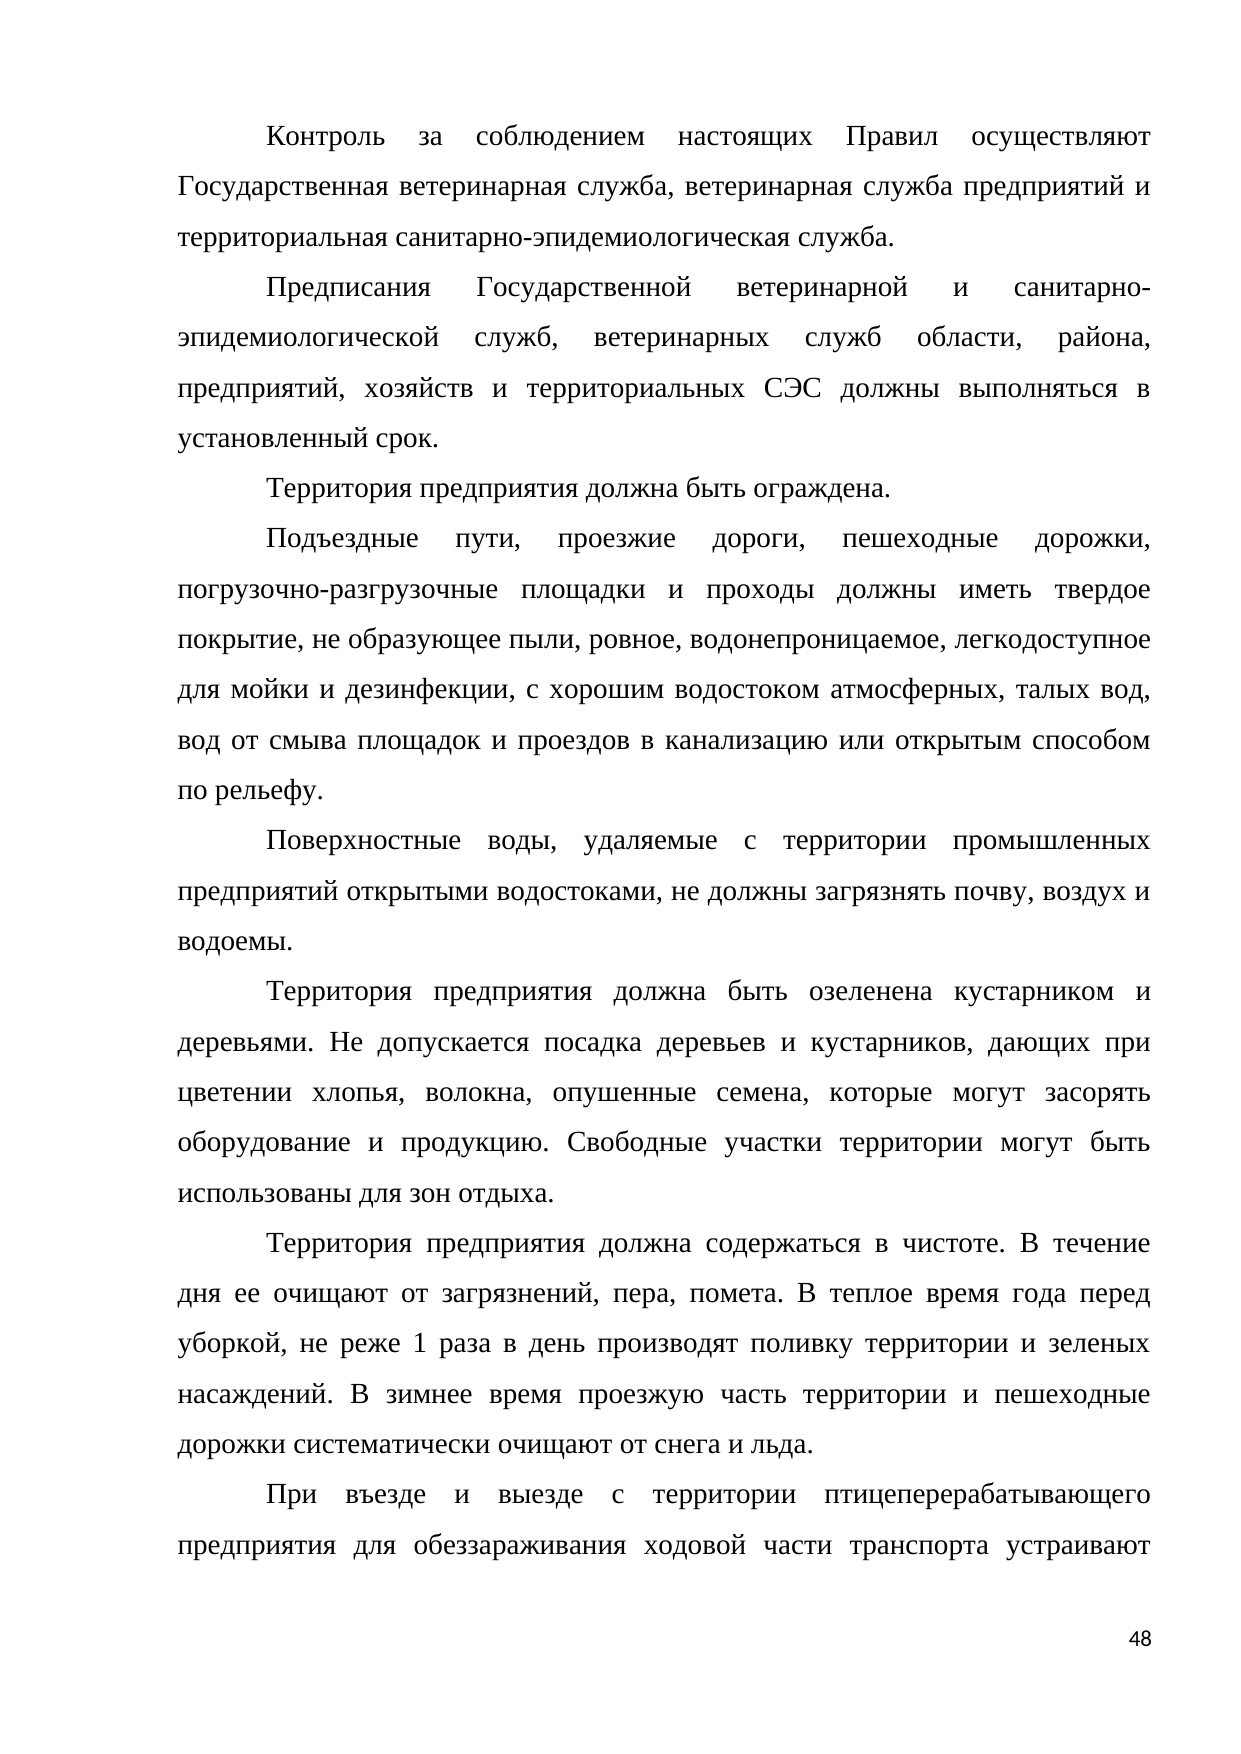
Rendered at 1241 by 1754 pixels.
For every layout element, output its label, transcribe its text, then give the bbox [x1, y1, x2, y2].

text Территория предприятия должна содержаться в чистоте. В течение дня ее очищают от загрязнений, пера, помета. В теплое время года перед уборкой, не реже 1 раза в день производят поливку территории и зеленых насаждений. В зимнее время проезжую часть территории и пешеходные дорожки систематически очищают от снега и льда. [177, 1225, 1152, 1460]
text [177, 1477, 1152, 1560]
text Поверхностные воды, удаляемые с территории промышленных предприятий открытыми водостоками, не должны загрязнять почву, воздух и водоемы. [177, 822, 1152, 957]
text Территория предприятия должна быть ограждена. [177, 470, 1152, 504]
text Территория предприятия должна быть озеленена кустарником и деревьями. Не допускается посадка деревьев и кустарников, дающих при цветении хлопья, волокна, опушенные семена, которые могут засорять оборудование и продукцию. Свободные участки территории могут быть использованы для зон отдыха. [177, 973, 1152, 1208]
text Подъездные пути, проезжие дороги, пешеходные дорожки, погрузочно-разгрузочные площадки и проходы должны иметь твердое покрытие, не образующее пыли, ровное, водонепроницаемое, легкодоступное для мойки и дезинфекции, с хорошим водостоком атмосферных, талых вод, вод от смыва площадок и проездов в канализацию или открытым способом по рельефу. [177, 521, 1152, 806]
text Контроль за соблюдением настоящих Правил осуществляют Государственная ветеринарная служба, ветеринарная служба предприятий и территориальная санитарно-эпидемиологическая служба. [177, 118, 1152, 252]
text Предписания Государственной ветеринарной и санитарно-эпидемиологической служб, ветеринарных служб области, района, предприятий, хозяйств и территориальных СЭС должны выполняться в установленный срок. [177, 269, 1152, 453]
